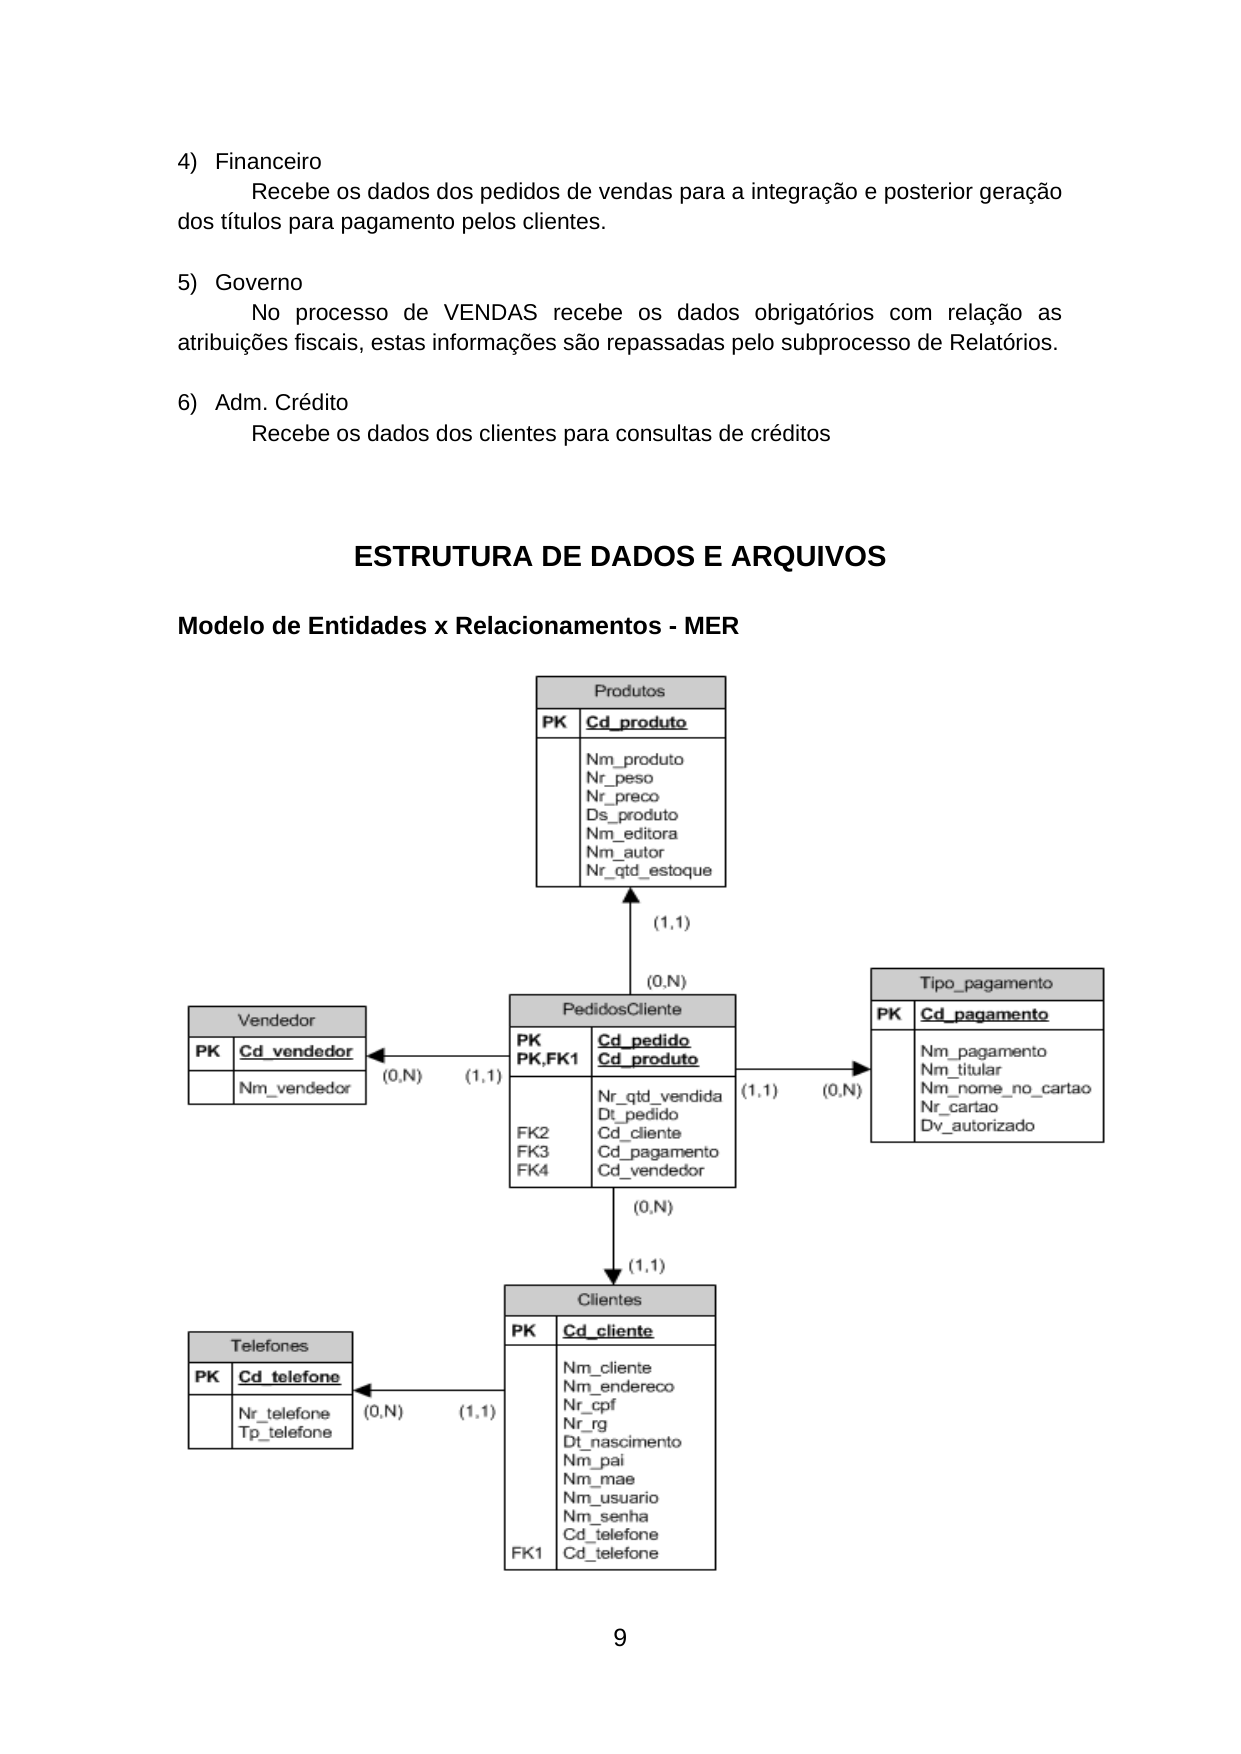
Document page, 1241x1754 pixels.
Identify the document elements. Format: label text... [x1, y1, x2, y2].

list Adm. Crédito [177, 389, 1063, 416]
text Modelo de Entidades x Relacionamentos - MER [177, 611, 1063, 640]
picture [177, 665, 1126, 1585]
text ESTRUTURA DE DADOS E ARQUIVOS [177, 539, 1063, 573]
text Recebe os dados dos clientes para consultas de créditos [177, 419, 1063, 446]
list Financeiro [177, 148, 1063, 174]
list Governo [177, 268, 1063, 295]
text Recebe os dados dos pedidos de vendas para a integração e posterior geração dos títulos para pagamento pelos clientes. [177, 178, 1063, 234]
text No processo de VENDAS recebe os dados obrigatórios com relação as atribuições fiscais, estas informações são repassadas pelo subprocesso de Relatórios. [177, 299, 1063, 355]
